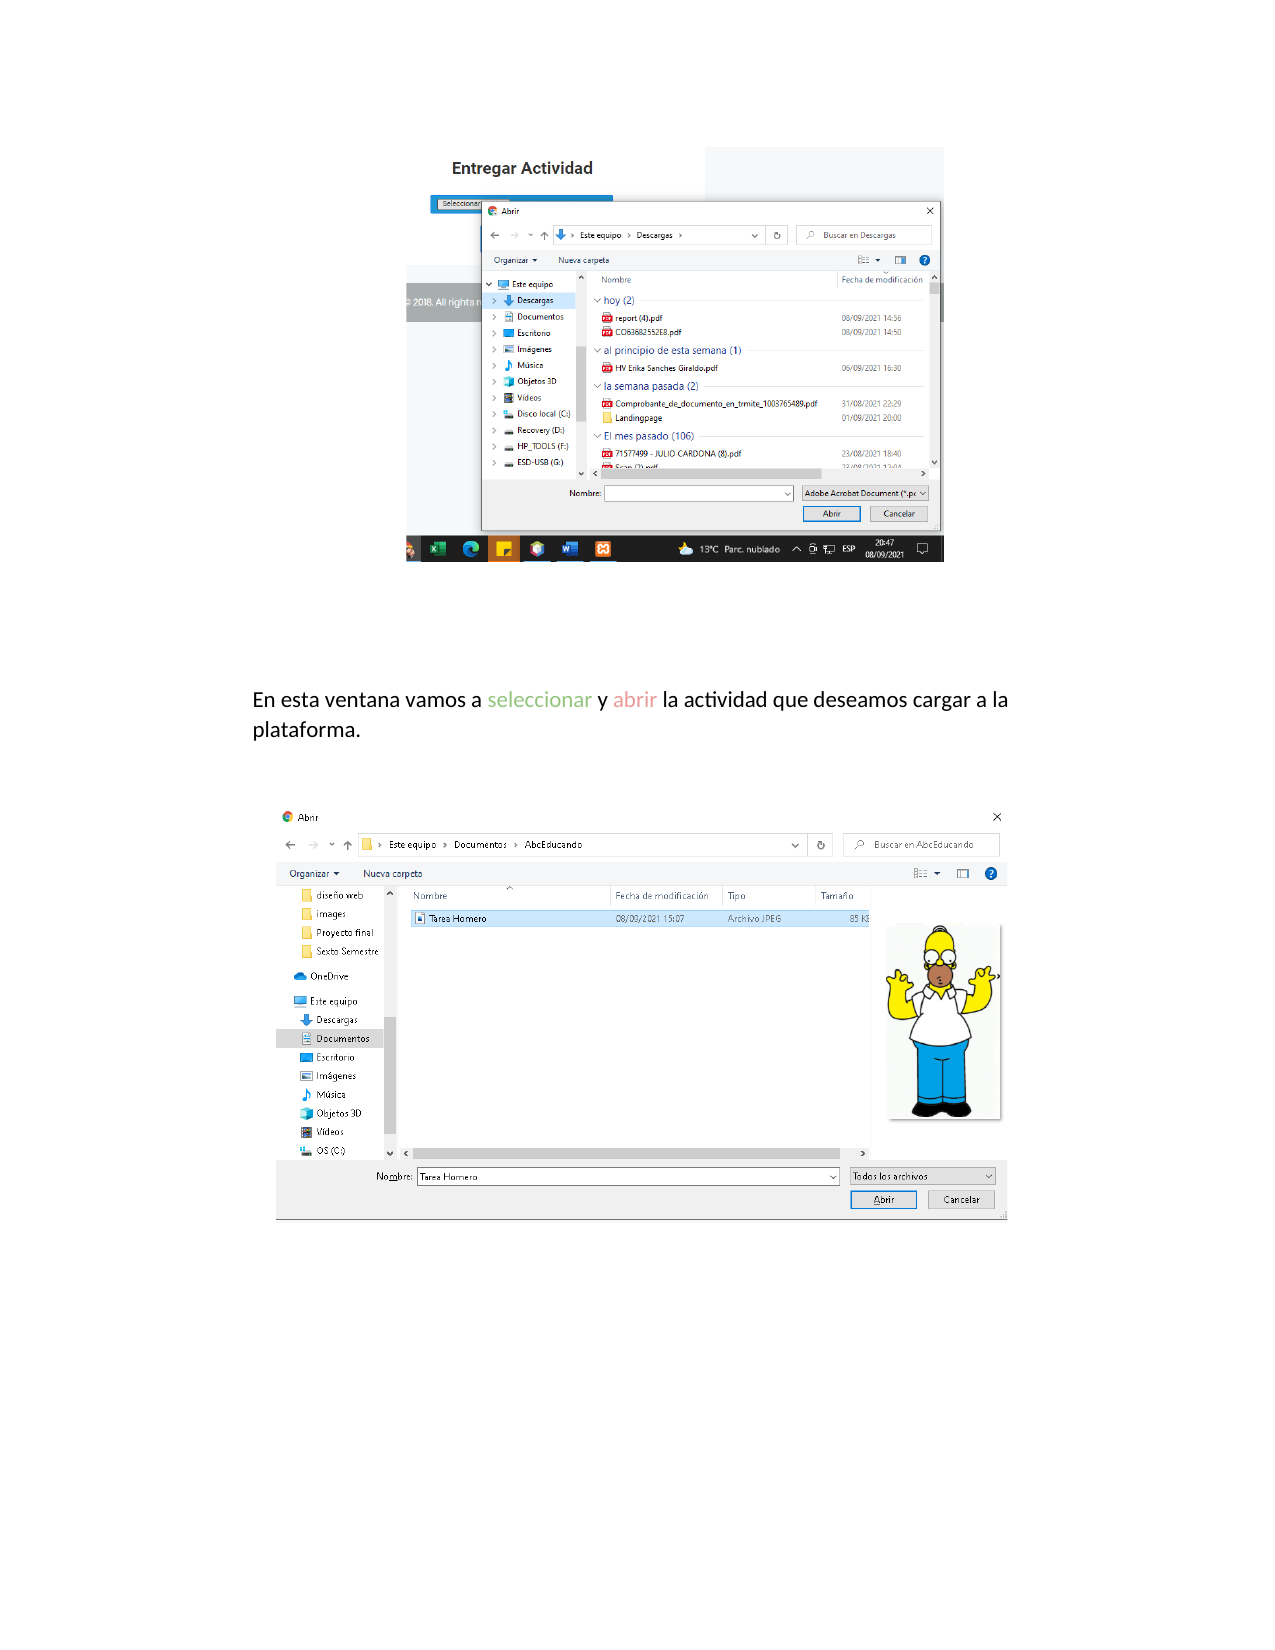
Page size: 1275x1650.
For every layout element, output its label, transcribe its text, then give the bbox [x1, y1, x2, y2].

picture [276, 808, 1008, 1223]
text En esta ventana vamos a seleccionar y abrir la actividad que deseamos cargar a la plataforma. [252, 685, 1098, 743]
picture [406, 147, 944, 562]
